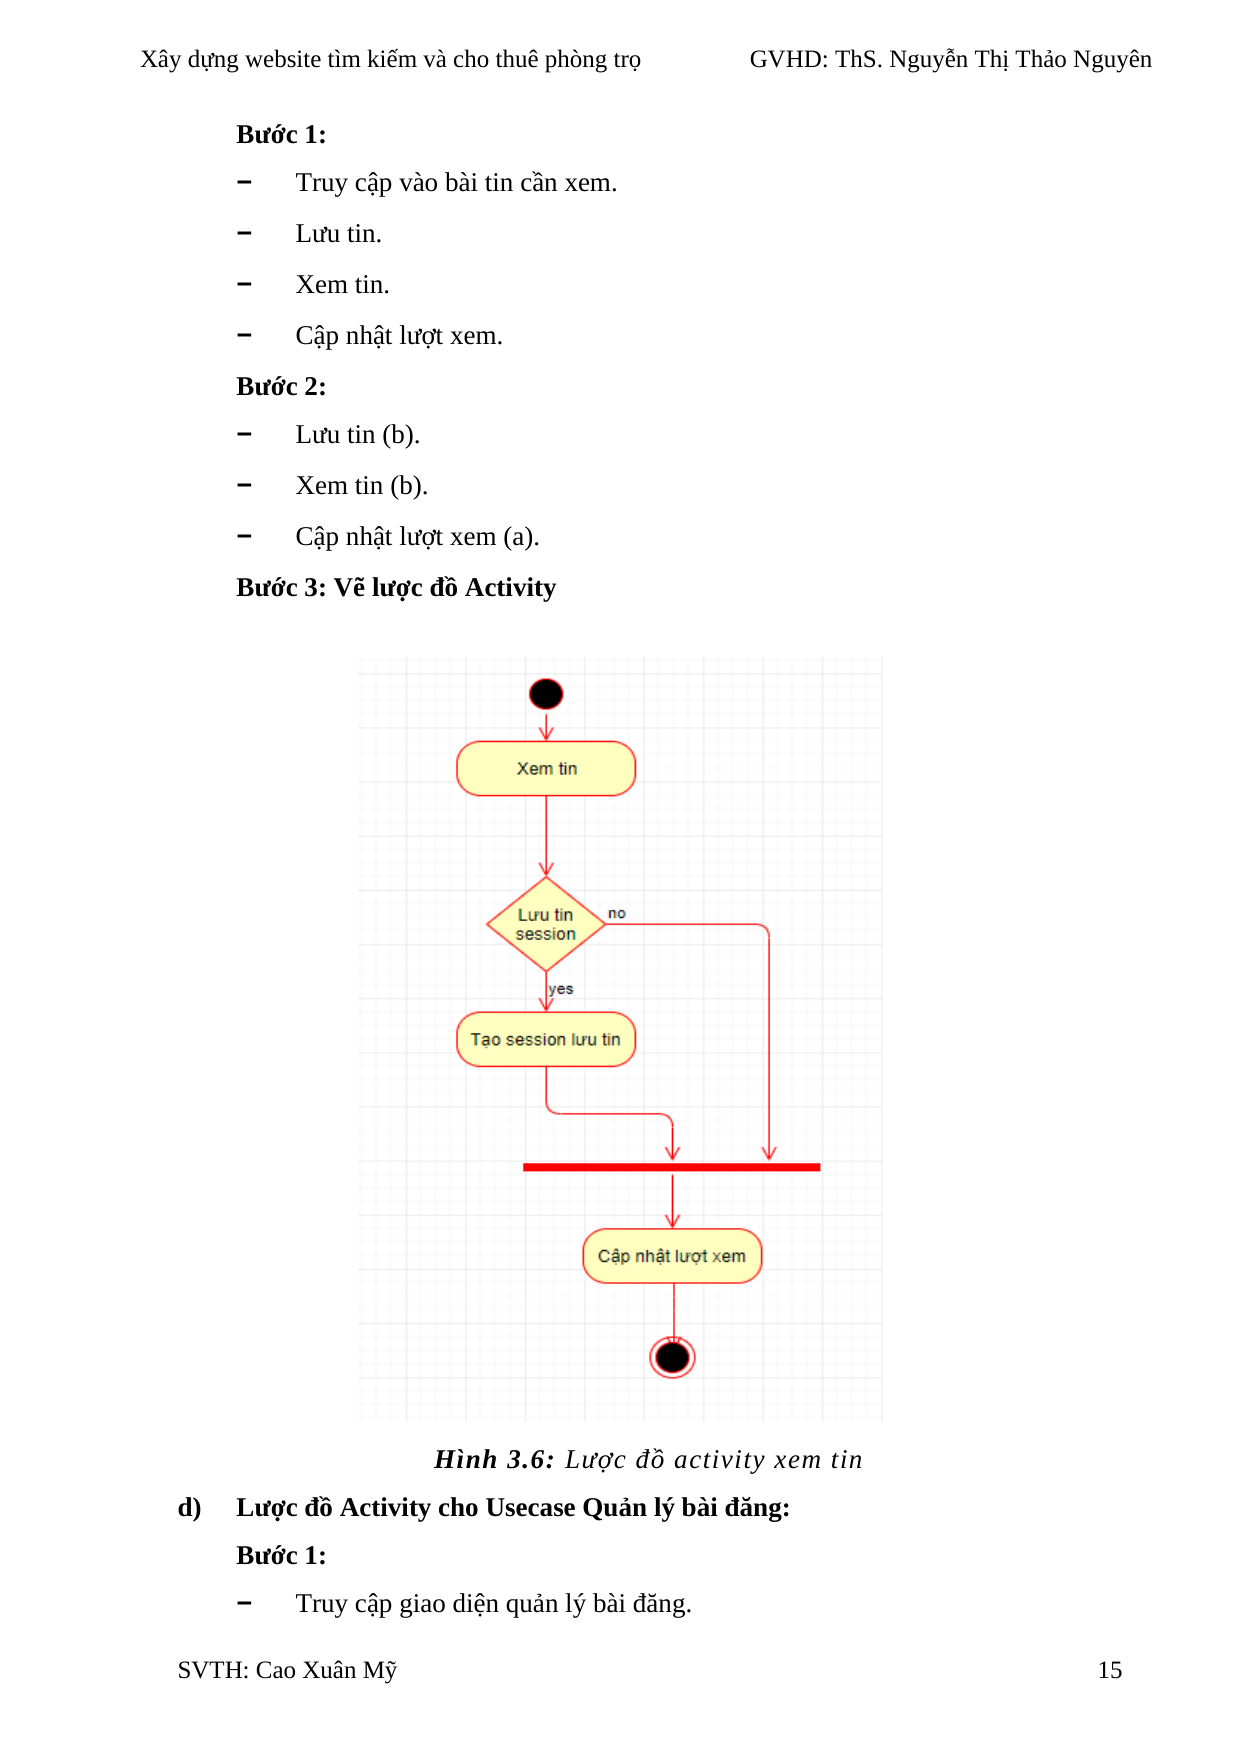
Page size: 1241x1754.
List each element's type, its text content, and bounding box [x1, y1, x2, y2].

list Bước 1: [236, 118, 1122, 149]
picture [357, 657, 883, 1422]
list Xem tin. [236, 268, 1122, 302]
list Cập nhật lượt xem. [236, 319, 1122, 353]
list Lưu tin (b). [236, 418, 1122, 452]
list Lược đồ Activity cho Usecase Quản lý bài đăng: [177, 1491, 1122, 1522]
list Cập nhật lượt xem (a). [236, 520, 1122, 554]
list Lưu tin. [236, 217, 1122, 251]
list Bước 3: Vẽ lược đồ Activity [236, 571, 1122, 602]
list Truy cập giao diện quản lý bài đăng. [236, 1587, 1122, 1621]
list Bước 1: [236, 1539, 1122, 1570]
list Truy cập vào bài tin cần xem. [236, 166, 1122, 200]
list Xem tin (b). [236, 469, 1122, 503]
list Bước 2: [236, 370, 1122, 401]
